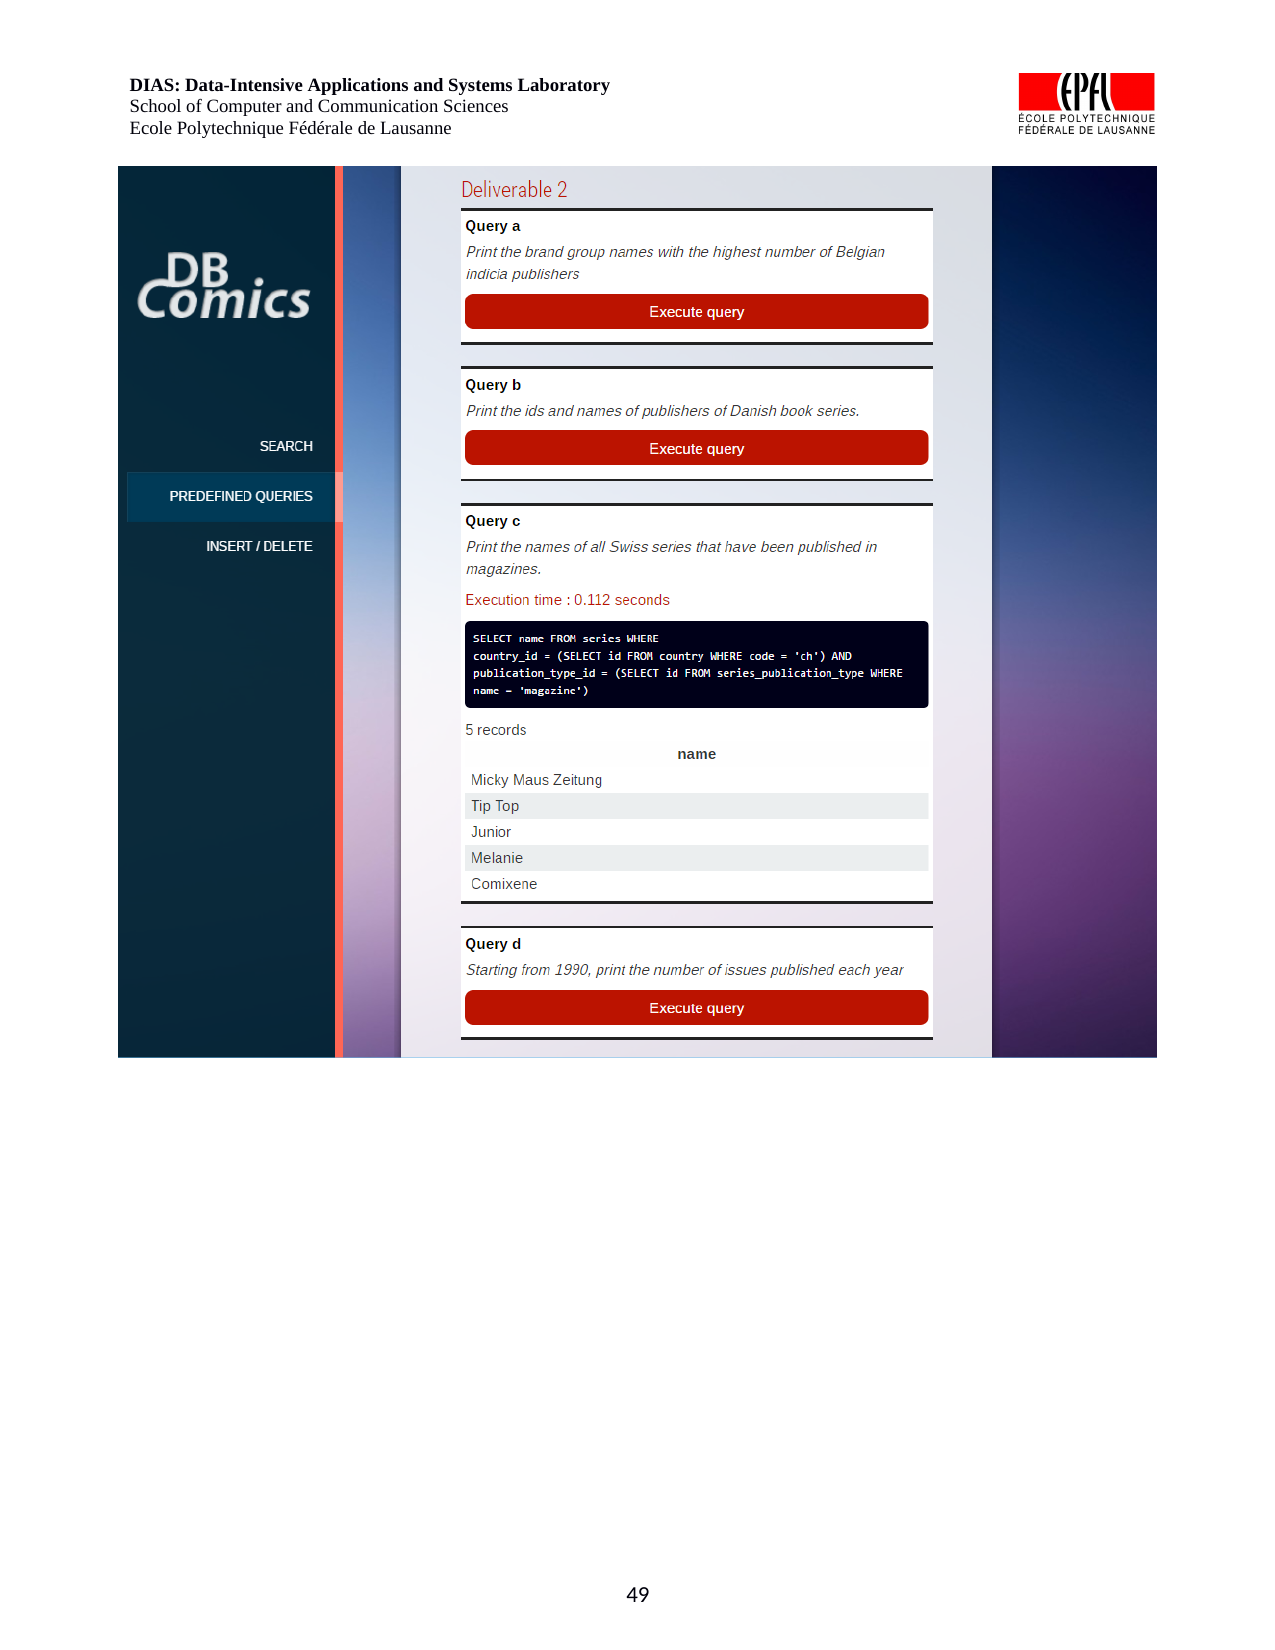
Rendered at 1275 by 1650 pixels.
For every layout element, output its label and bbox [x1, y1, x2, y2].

picture [1018, 73, 1156, 135]
picture [118, 166, 1157, 1058]
